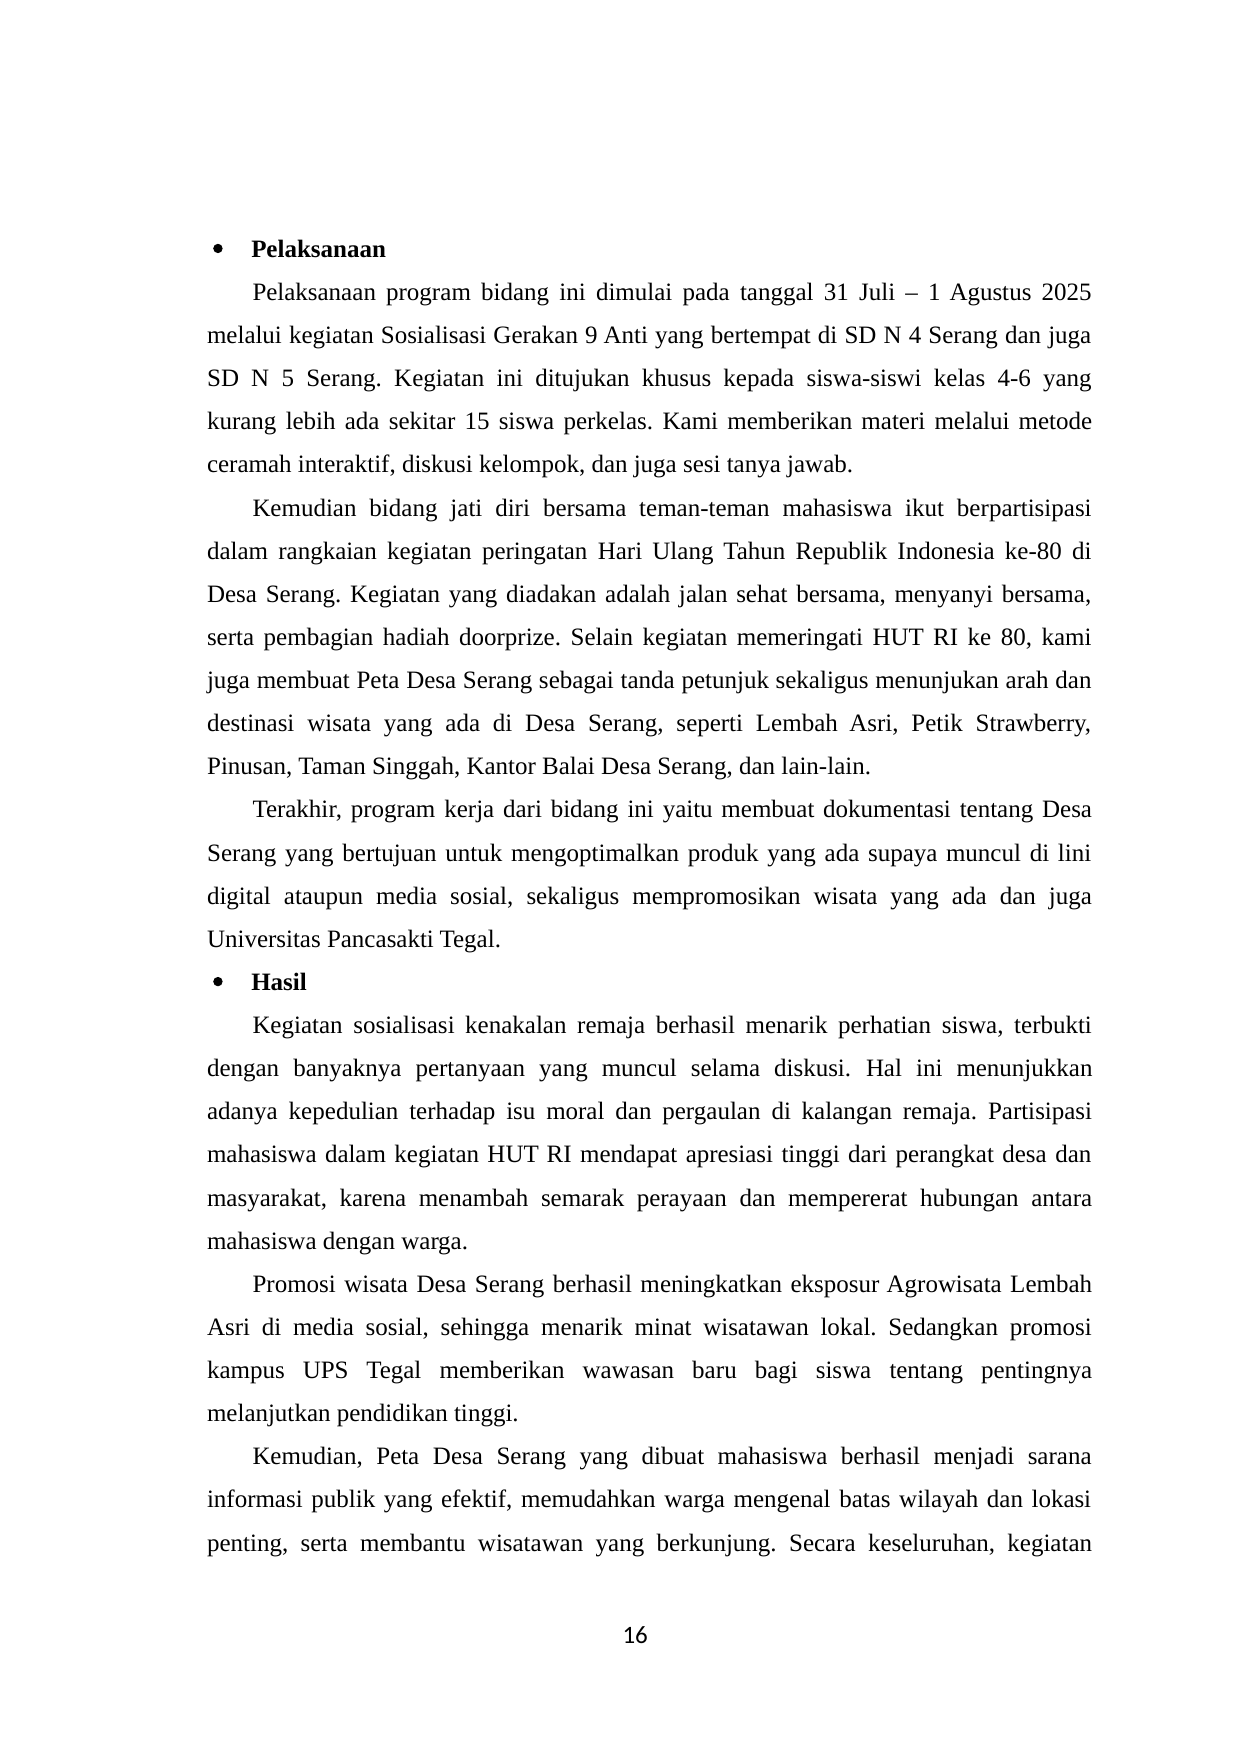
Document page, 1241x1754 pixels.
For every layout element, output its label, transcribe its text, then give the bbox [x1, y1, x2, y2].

text Pelaksanaan program bidang ini dimulai pada tanggal 31 Juli – 1 Agustus 2025 melalui kegiatan Sosialisasi Gerakan 9 Anti yang bertempat di SD N 4 Serang dan juga SD N 5 Serang. Kegiatan ini ditujukan khusus kepada siswa-siswi kelas 4-6 yang kurang lebih ada sekitar 15 siswa perkelas. Kami memberikan materi melalui metode ceramah interaktif, diskusi kelompok, dan juga sesi tanya jawab. [207, 277, 1092, 478]
list Hasil [213, 967, 1092, 996]
text Promosi wisata Desa Serang berhasil meningkatkan eksposur Agrowisata Lembah Asri di media sosial, sehingga menarik minat wisatawan lokal. Sedangkan promosi kampus UPS Tegal memberikan wawasan baru bagi siswa tentang pentingnya melanjutkan pendidikan tinggi. [207, 1269, 1092, 1427]
text Kegiatan sosialisasi kenakalan remaja berhasil menarik perhatian siswa, terbukti dengan banyaknya pertanyaan yang muncul selama diskusi. Hal ini menunjukkan adanya kepedulian terhadap isu moral dan pergaulan di kalangan remaja. Partisipasi mahasiswa dalam kegiatan HUT RI mendapat apresiasi tinggi dari perangkat desa dan masyarakat, karena menambah semarak perayaan dan mempererat hubungan antara mahasiswa dengan warga. [207, 1010, 1092, 1254]
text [207, 1441, 1092, 1556]
text Kemudian bidang jati diri bersama teman-teman mahasiswa ikut berpartisipasi dalam rangkaian kegiatan peringatan Hari Ulang Tahun Republik Indonesia ke-80 di Desa Serang. Kegiatan yang diadakan adalah jalan sehat bersama, menyanyi bersama, serta pembagian hadiah doorprize. Selain kegiatan memeringati HUT RI ke 80, kami juga membuat Peta Desa Serang sebagai tanda petunjuk sekaligus menunjukan arah dan destinasi wisata yang ada di Desa Serang, seperti Lembah Asri, Petik Strawberry, Pinusan, Taman Singgah, Kantor Balai Desa Serang, dan lain-lain. [207, 493, 1092, 780]
text Terakhir, program kerja dari bidang ini yaitu membuat dokumentasi tentang Desa Serang yang bertujuan untuk mengoptimalkan produk yang ada supaya muncul di lini digital ataupun media sosial, sekaligus mempromosikan wisata yang ada dan juga Universitas Pancasakti Tegal. [207, 794, 1092, 953]
list Pelaksanaan [213, 234, 1092, 263]
